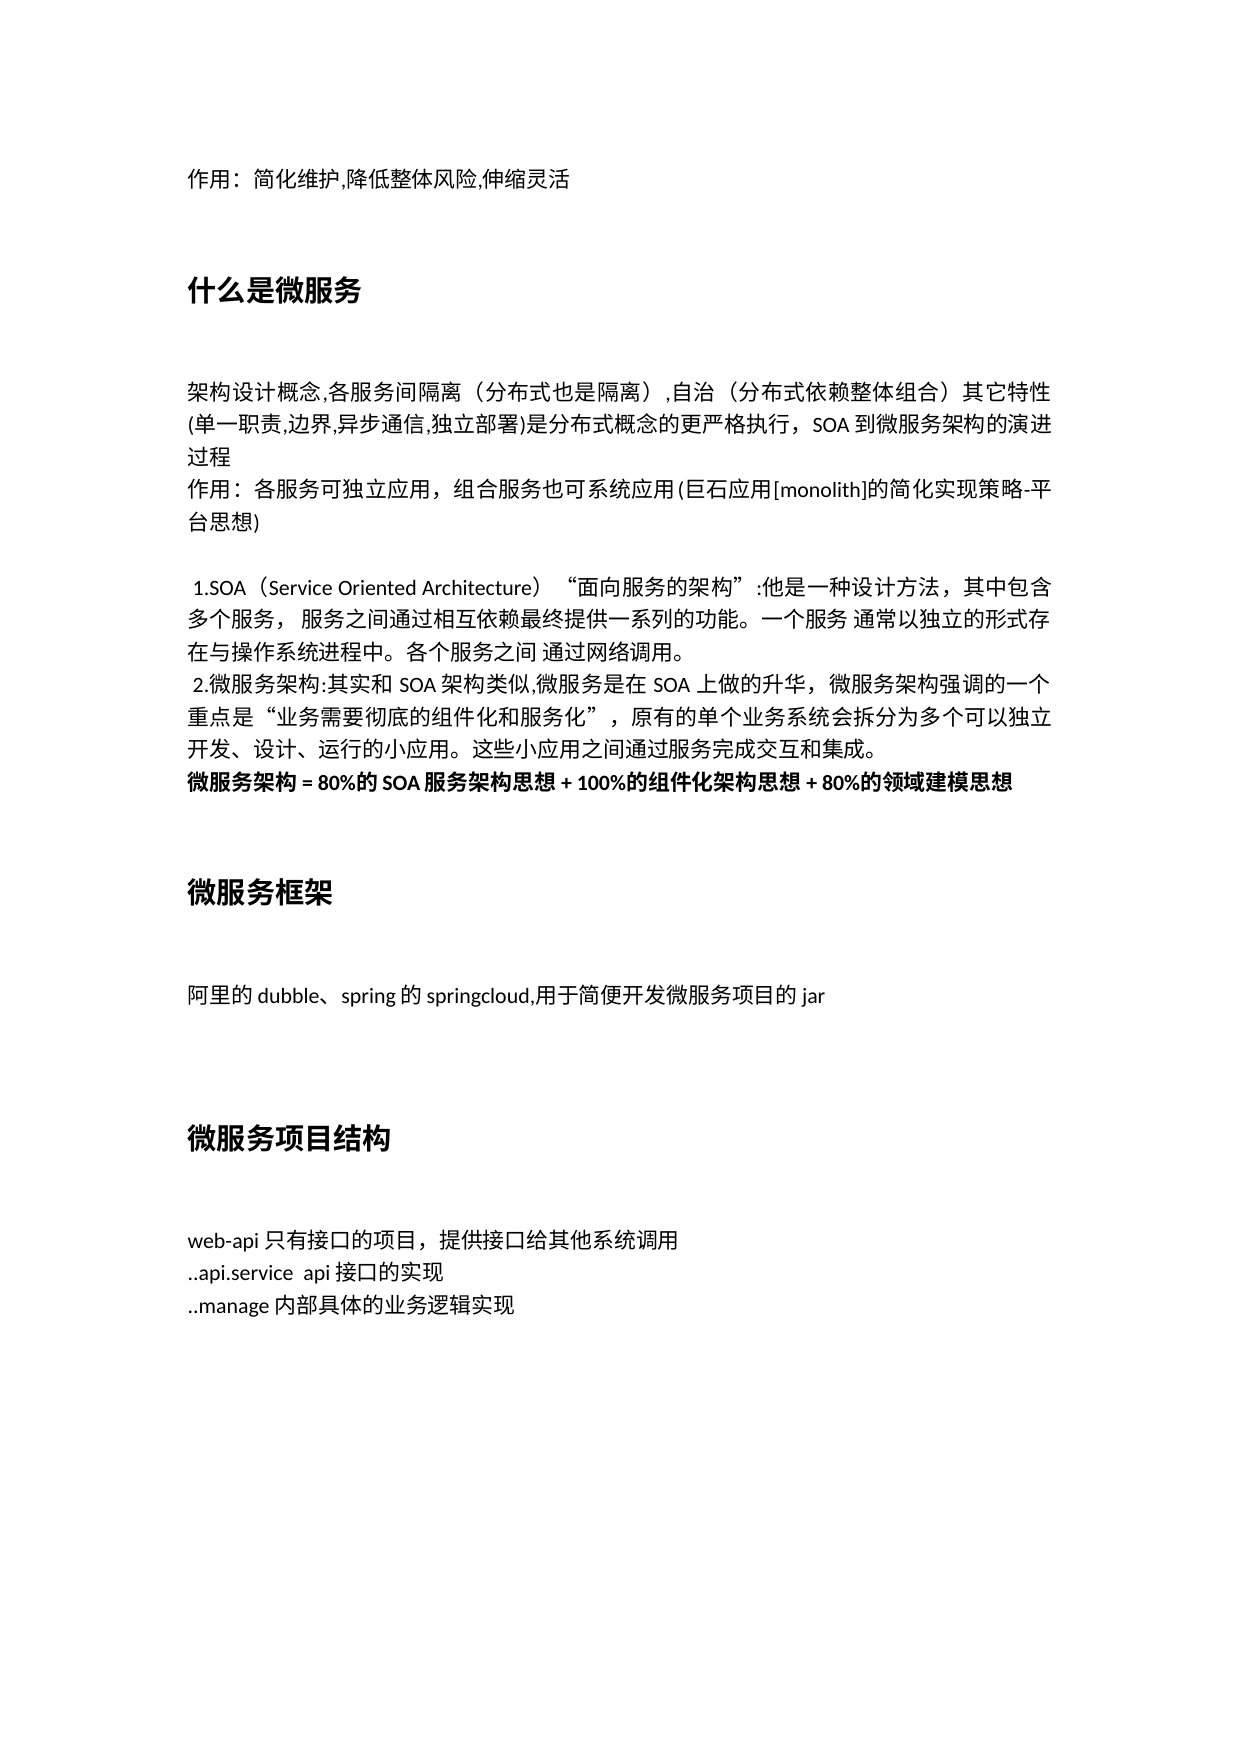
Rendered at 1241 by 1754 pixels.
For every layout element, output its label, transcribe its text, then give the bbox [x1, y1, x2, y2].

subtitle 微服务框架 [187, 859, 1053, 924]
text web-api 只有接口的项目，提供接口给其他系统调用 [187, 1222, 1053, 1255]
list 作用：简化维护,降低整体风险,伸缩灵活 [187, 162, 1053, 194]
list 作用：各服务可独立应用，组合服务也可系统应用(巨石应用[monolith]的简化实现策略-平台思想) [187, 472, 1053, 537]
subtitle 什么是微服务 [187, 256, 1053, 321]
text ..manage 内部具体的业务逻辑实现 [187, 1287, 1053, 1320]
text 2.微服务架构:其实和 SOA 架构类似,微服务是在 SOA 上做的升华，微服务架构强调的一个重点是“业务需要彻底的组件化和服务化”，原有的单个业务系统会拆分为多个可以独立开发、设计、运行的小应用。这些小应用之间通过服务完成交互和集成。 [187, 667, 1053, 764]
text 阿里的dubble、spring的springcloud,用于简便开发微服务项目的jar [187, 977, 1053, 1010]
text 微服务架构 = 80%的SOA服务架构思想 + 100%的组件化架构思想 + 80%的领域建模思想 [187, 764, 1053, 797]
text ..api.service api接口的实现 [187, 1255, 1053, 1287]
subtitle 微服务项目结构 [187, 1104, 1053, 1169]
list 架构设计概念,各服务间隔离（分布式也是隔离）,自治（分布式依赖整体组合）其它特性(单一职责,边界,异步通信,独立部署)是分布式概念的更严格执行，SOA到微服务架构的演进过程 [187, 374, 1053, 472]
text 1.SOA（Service Oriented Architecture）“面向服务的架构”:他是一种设计方法，其中包含多个服务， 服务之间通过相互依赖最终提供一系列的功能。一个服务 通常以独立的形式存在与操作系统进程中。各个服务之间 通过网络调用。 [187, 569, 1053, 667]
